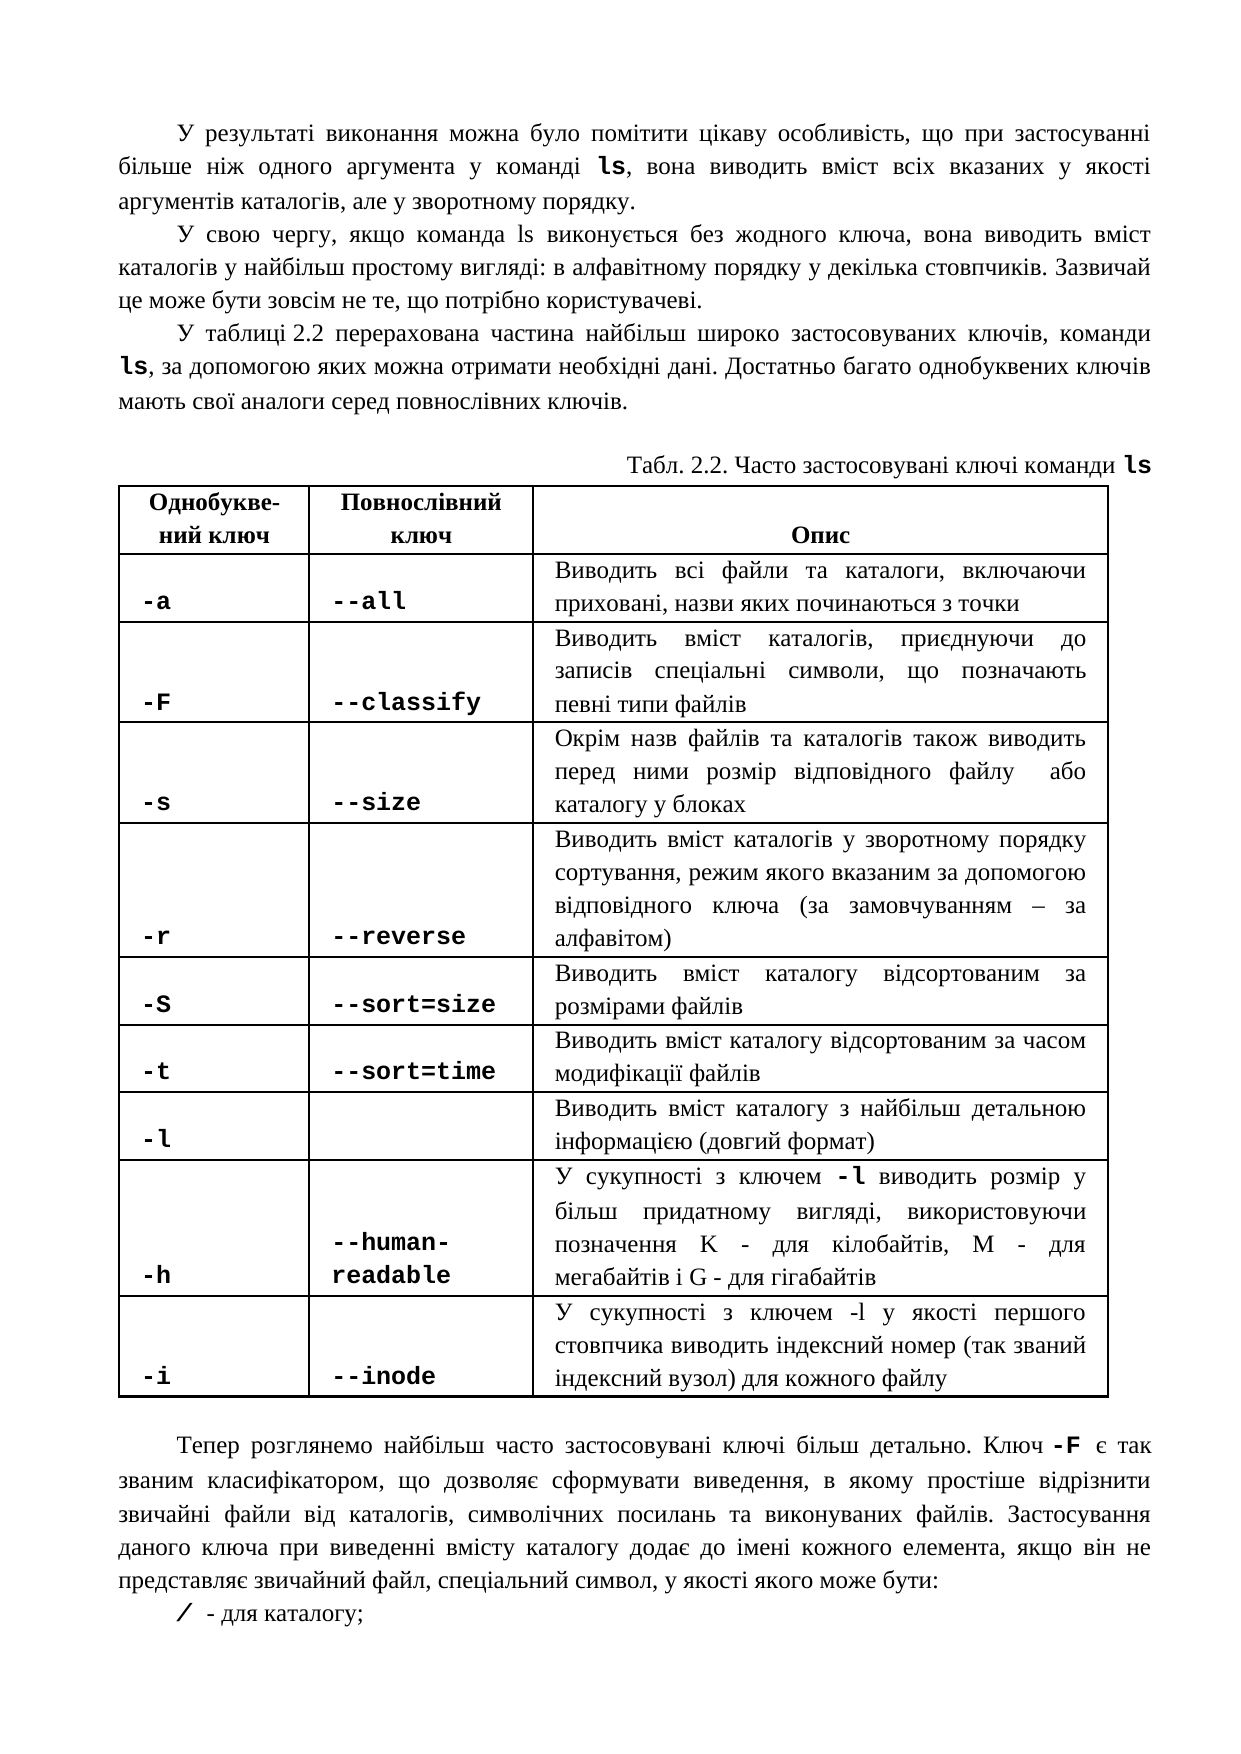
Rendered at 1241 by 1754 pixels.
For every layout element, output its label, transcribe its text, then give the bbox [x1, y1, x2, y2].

table_cell --human-readable [310, 1161, 532, 1295]
table_cell Окрім назв файлів та каталогів також виводить перед ними розмір відповідного файлу або каталогу у блоках [534, 723, 1107, 822]
table_cell -F [120, 623, 308, 721]
text У свою чергу, якщо команда ls виконується без жодного ключа, вона виводить вміст каталогів у найбільш простому вигляді: в алфавітному порядку у декілька стовпчиків. Зазвичай це може бути зовсім не те, що потрібно користувачеві. [118, 219, 1152, 314]
table_cell --classify [310, 623, 532, 721]
table_cell -s [120, 723, 308, 822]
table_cell --sort=time [310, 1026, 532, 1091]
text / - для каталогу; [118, 1598, 1152, 1628]
table_header Повнослівний ключ [310, 487, 532, 553]
table_cell --sort=size [310, 958, 532, 1023]
table_cell Виводить вміст каталогу відсортованим за розмірами файлів [534, 958, 1107, 1023]
table_header Опис [534, 487, 1107, 553]
table_cell -h [120, 1161, 308, 1295]
table_cell -l [120, 1093, 308, 1159]
table_cell Виводить всі файли та каталоги, включаючи приховані, назви яких починаються з точки [534, 555, 1107, 621]
table_cell У сукупності з ключем -l у якості першого стовпчика виводить індексний номер (так званий індексний вузол) для кожного файлу [534, 1297, 1107, 1395]
table_cell -S [120, 958, 308, 1023]
table_cell [310, 1093, 532, 1159]
table_cell -i [120, 1297, 308, 1395]
table_header Однобукве-ний ключ [120, 487, 308, 553]
text У таблиці 2.2 перерахована частина найбільш широко застосовуваних ключів, команди ls, за допомогою яких можна отримати необхідні дані. Достатньо багато однобуквених ключів мають свої аналоги серед повнослівних ключів. [118, 318, 1152, 415]
table_cell Виводить вміст каталогів у зворотному порядку сортування, режим якого вказаним за допомогою відповідного ключа (за замовчуванням – за алфавітом) [534, 824, 1107, 956]
table_cell Виводить вміст каталогу з найбільш детальною інформацією (довгий формат) [534, 1093, 1107, 1159]
table_cell У сукупності з ключем -l виводить розмір у більш придатному вигляді, використовуючи позначення K - для кілобайтів, M - для мегабайтів і G - для гігабайтів [534, 1161, 1107, 1295]
table_cell -a [120, 555, 308, 621]
table_cell --reverse [310, 824, 532, 956]
table_cell -t [120, 1026, 308, 1091]
table_cell --inode [310, 1297, 532, 1395]
table_cell -r [120, 824, 308, 956]
text Тепер розглянемо найбільш часто застосовувані ключі більш детально. Ключ -F є так званим класифікатором, що дозволяє сформувати виведення, в якому простіше відрізнити звичайні файли від каталогів, символічних посилань та виконуваних файлів. Застосування даного ключа при виведенні вмісту каталогу додає до імені кожного елемента, якщо він не представляє звичайний файл, спеціальний символ, у якості якого може бути: [118, 1431, 1152, 1593]
table_cell --size [310, 723, 532, 822]
table_cell Виводить вміст каталогів, приєднуючи до записів спеціальні символи, що позначають певні типи файлів [534, 623, 1107, 721]
text У результаті виконання можна було помітити цікаву особливість, що при застосуванні більше ніж одного аргумента у команді ls, вона виводить вміст всіх вказаних у якості аргументів каталогів, але у зворотному порядку. [118, 118, 1152, 215]
table_cell Виводить вміст каталогу відсортованим за часом модифікації файлів [534, 1026, 1107, 1091]
text Табл. 2.2. Часто застосовувані ключі команди ls [118, 450, 1152, 481]
table_cell --all [310, 555, 532, 621]
